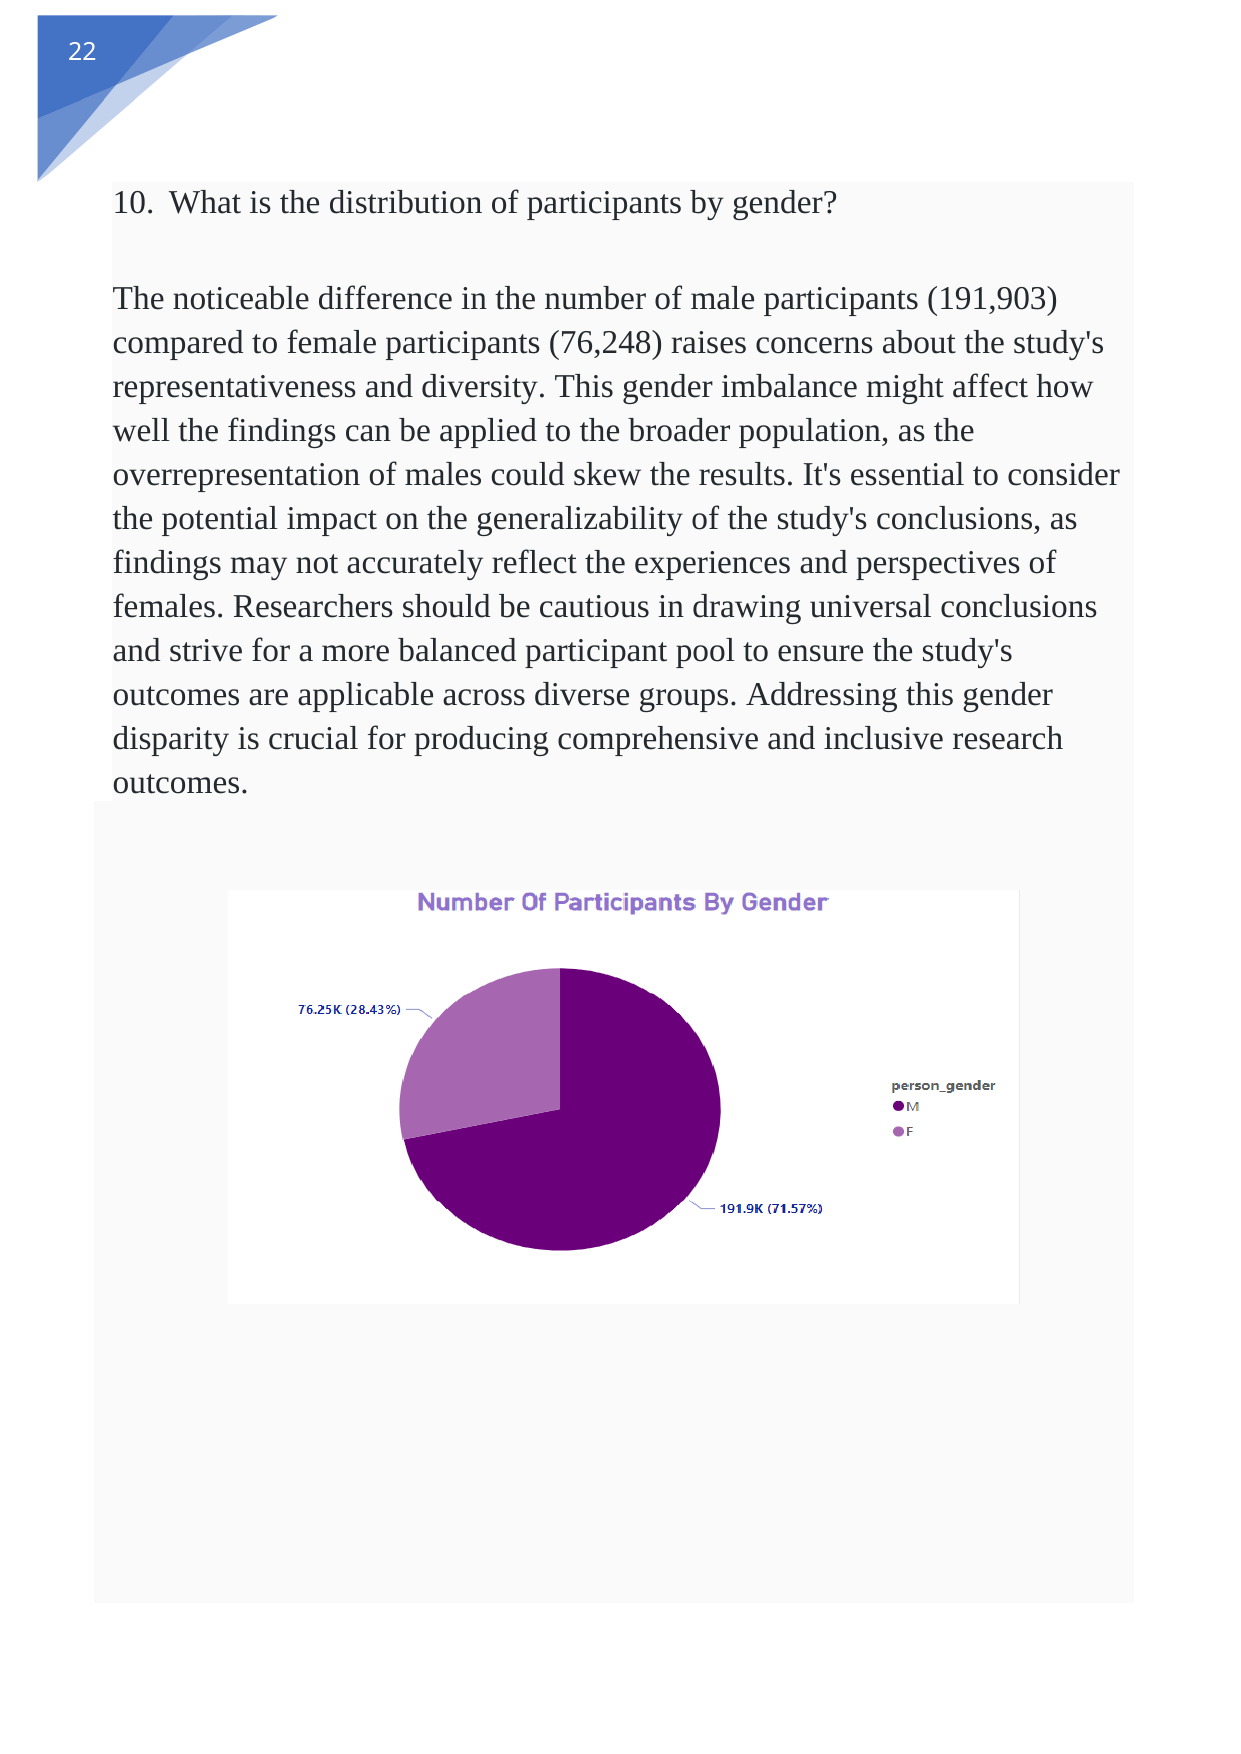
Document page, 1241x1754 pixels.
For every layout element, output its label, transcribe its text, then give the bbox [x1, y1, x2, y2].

picture [37, 15, 279, 184]
picture [226, 890, 1019, 1303]
text The noticeable difference in the number of male participants (191,903) compared to female participants (76,248) raises concerns about the study's representativeness and diversity. This gender imbalance might affect how well the findings can be applied to the broader population, as the overrepresentation of males could skew the results. It's essential to consider the potential impact on the generalizability of the study's conclusions, as findings may not accurately reflect the experiences and perspectives of females. Researchers should be cautious in drawing universal conclusions and strive for a more balanced participant pool to ensure the study's outcomes are applicable across diverse groups. Addressing this gender disparity is crucial for producing comprehensive and inclusive research outcomes. [112, 227, 1134, 801]
list What is the distribution of participants by gender? [112, 182, 1134, 221]
